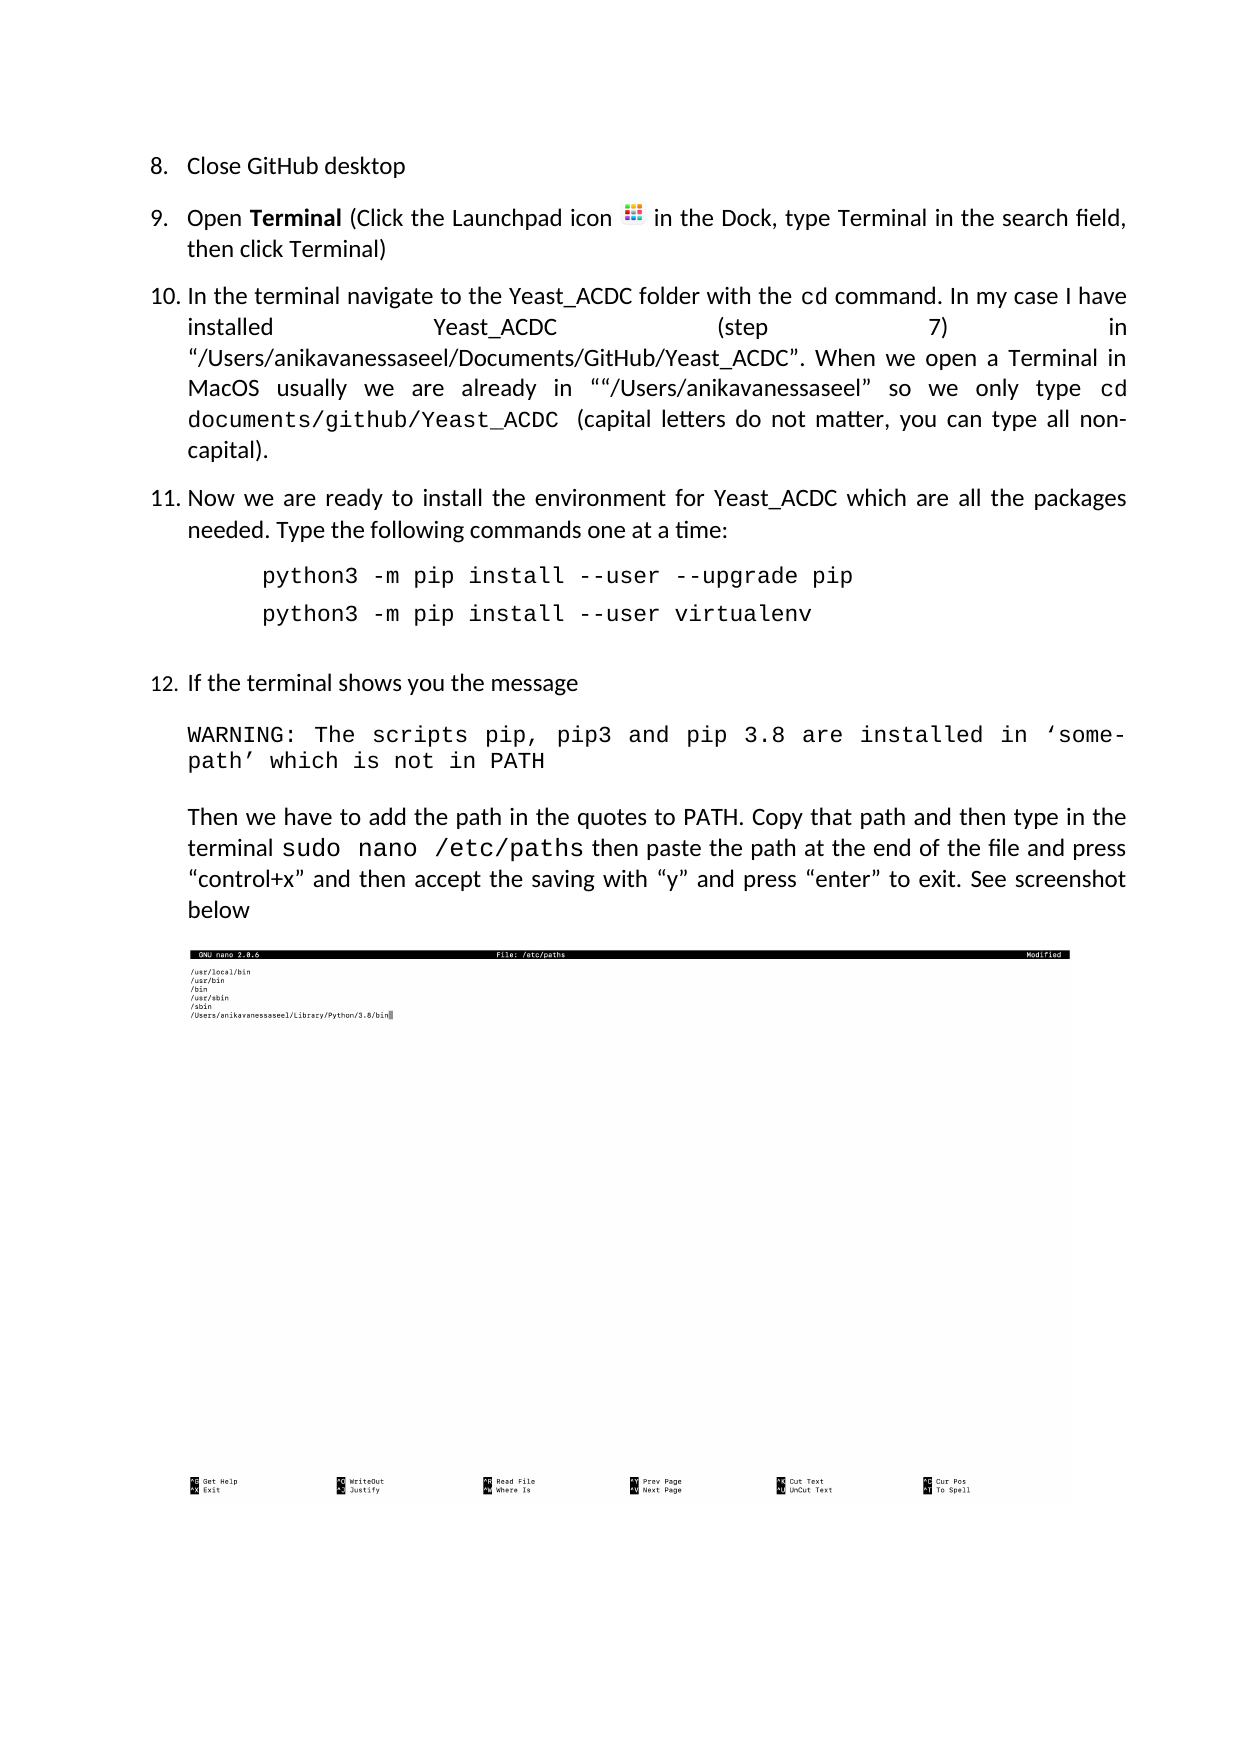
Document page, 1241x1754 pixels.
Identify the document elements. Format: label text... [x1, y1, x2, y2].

picture [618, 197, 648, 227]
list Open Terminal (Click the Launchpad icon in the Dock, type Terminal in the search field, then click Terminal) [150, 197, 1128, 263]
text WARNING: The scripts pip, pip3 and pip 3.8 are installed in ‘some-path’ which is not in PATH [187, 723, 1128, 775]
text python3 -m pip install --user virtualenv [150, 603, 1128, 629]
list Close GitHub desktop [150, 150, 1128, 181]
picture [187, 949, 1074, 1504]
list Now we are ready to install the environment for Yeast_ACDC which are all the packages needed. Type the following commands one at a time: [150, 482, 1128, 545]
text python3 -m pip install --user --upgrade pip [150, 564, 1128, 590]
list If the terminal shows you the message [150, 667, 1128, 698]
text Then we have to add the path in the quotes to PATH. Copy that path and then type in the terminal sudo nano /etc/paths then paste the path at the end of the file and press “control+x” and then accept the saving with “y” and press “enter” to exit. See screenshot below [187, 801, 1128, 925]
list In the terminal navigate to the Yeast_ACDC folder with the cd command. In my case I have installed Yeast_ACDC (step 7) in “/Users/anikavanessaseel/Documents/GitHub/Yeast_ACDC”. When we open a Terminal in MacOS usually we are already in ““/Users/anikavanessaseel” so we only type cd documents/github/Yeast_ACDC (capital letters do not matter, you can type all non-capital). [150, 280, 1128, 465]
